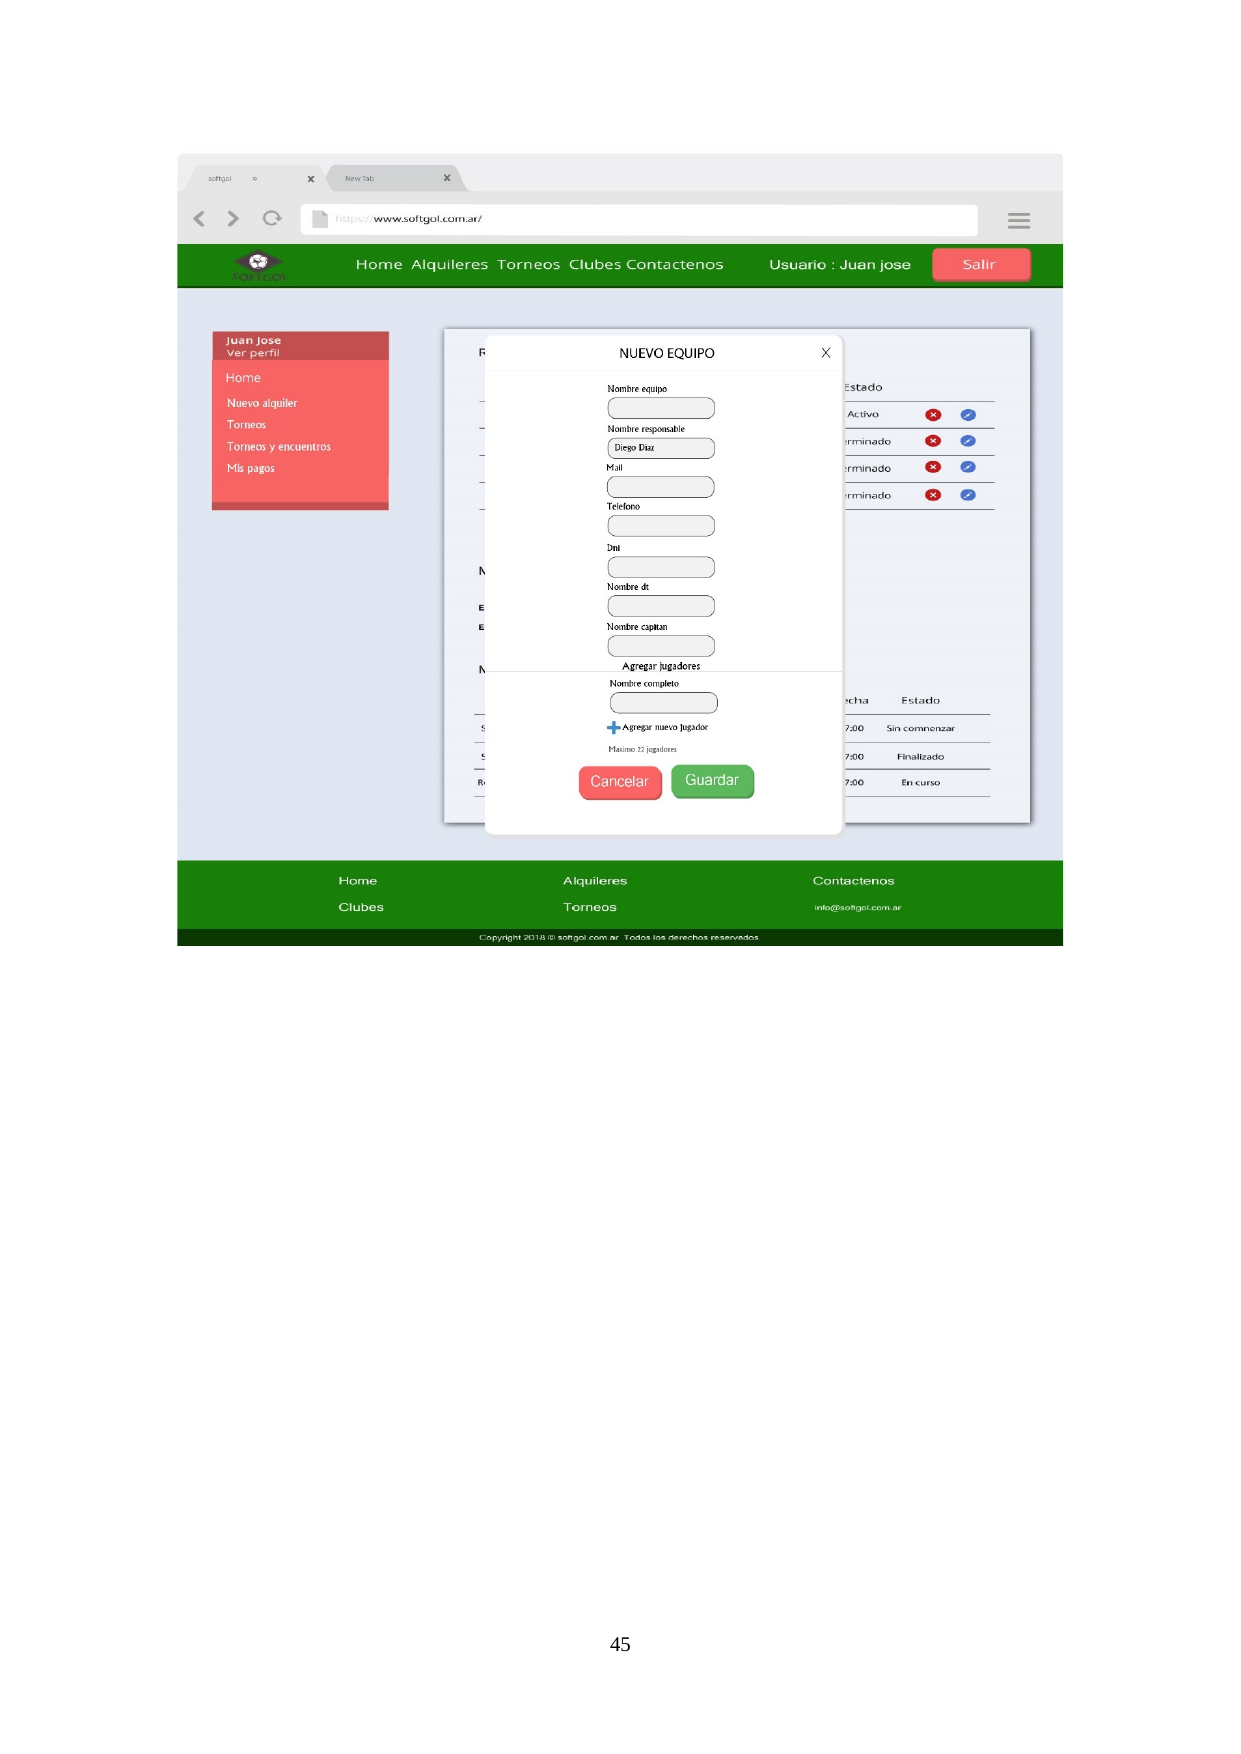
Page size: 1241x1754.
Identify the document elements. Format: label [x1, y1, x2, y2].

picture [177, 147, 1064, 946]
